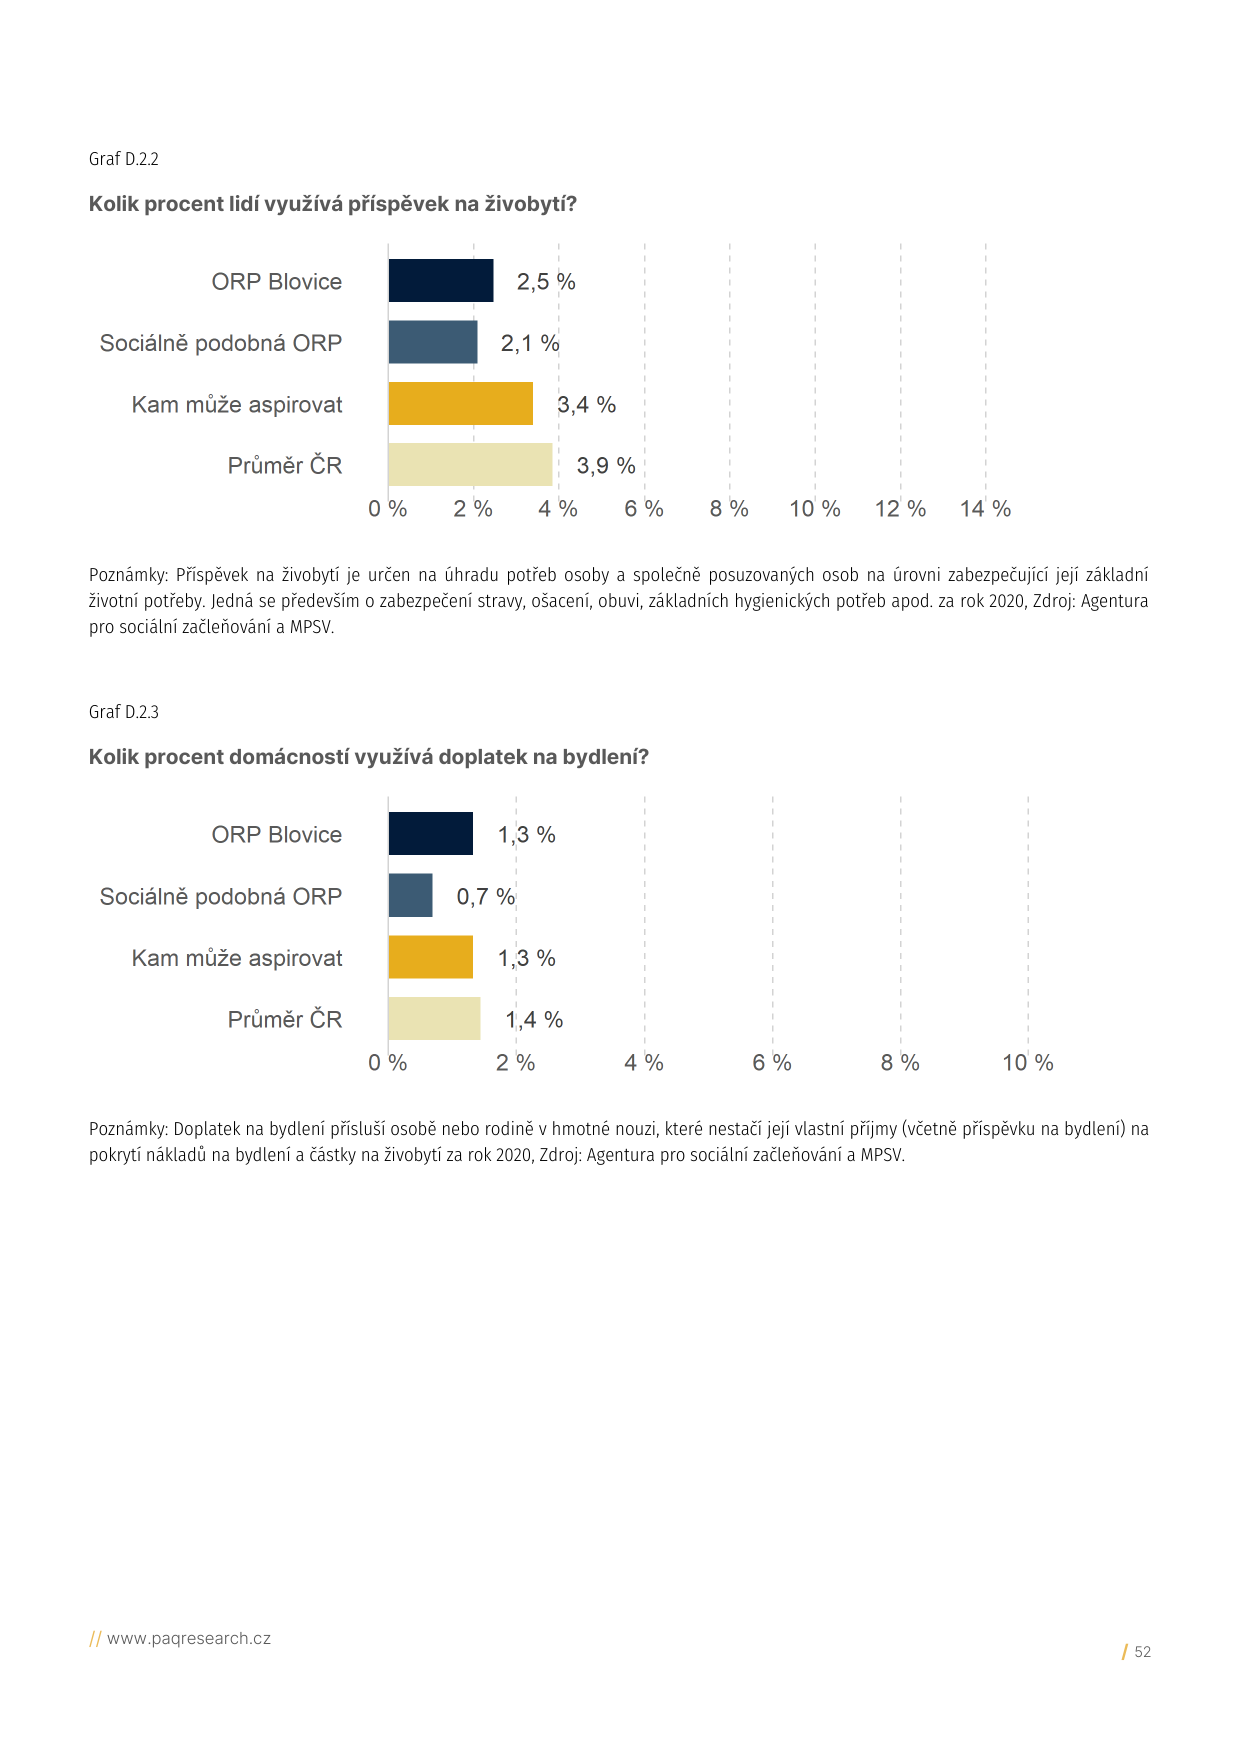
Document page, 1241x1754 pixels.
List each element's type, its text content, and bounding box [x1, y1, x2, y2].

text Graf D.2.3 [89, 701, 1152, 724]
text Kolik procent domácností využívá doplatek na bydlení? [89, 739, 1152, 770]
text Graf D.2.2 [89, 148, 1152, 170]
picture [88, 216, 1139, 548]
picture [88, 769, 1139, 1102]
text Kolik procent lidí využívá příspěvek na živobytí? [89, 186, 1152, 216]
text Poznámky: Doplatek na bydlení přísluší osobě nebo rodině v hmotné nouzi, které nestačí její vlastní příjmy (včetně příspěvku na bydlení) na pokrytí nákladů na bydlení a částky na živobytí za rok 2020, Zdroj: Agentura pro sociální začleňování a MPSV. [89, 1118, 1152, 1166]
text Poznámky: Příspěvek na živobytí je určen na úhradu potřeb osoby a společně posuzovaných osob na úrovni zabezpečující její základní životní potřeby. Jedná se především o zabezpečení stravy, ošacení, obuvi, základních hygienických potřeb apod. za rok 2020, Zdroj: Agentura pro sociální začleňování a MPSV. [89, 564, 1152, 638]
